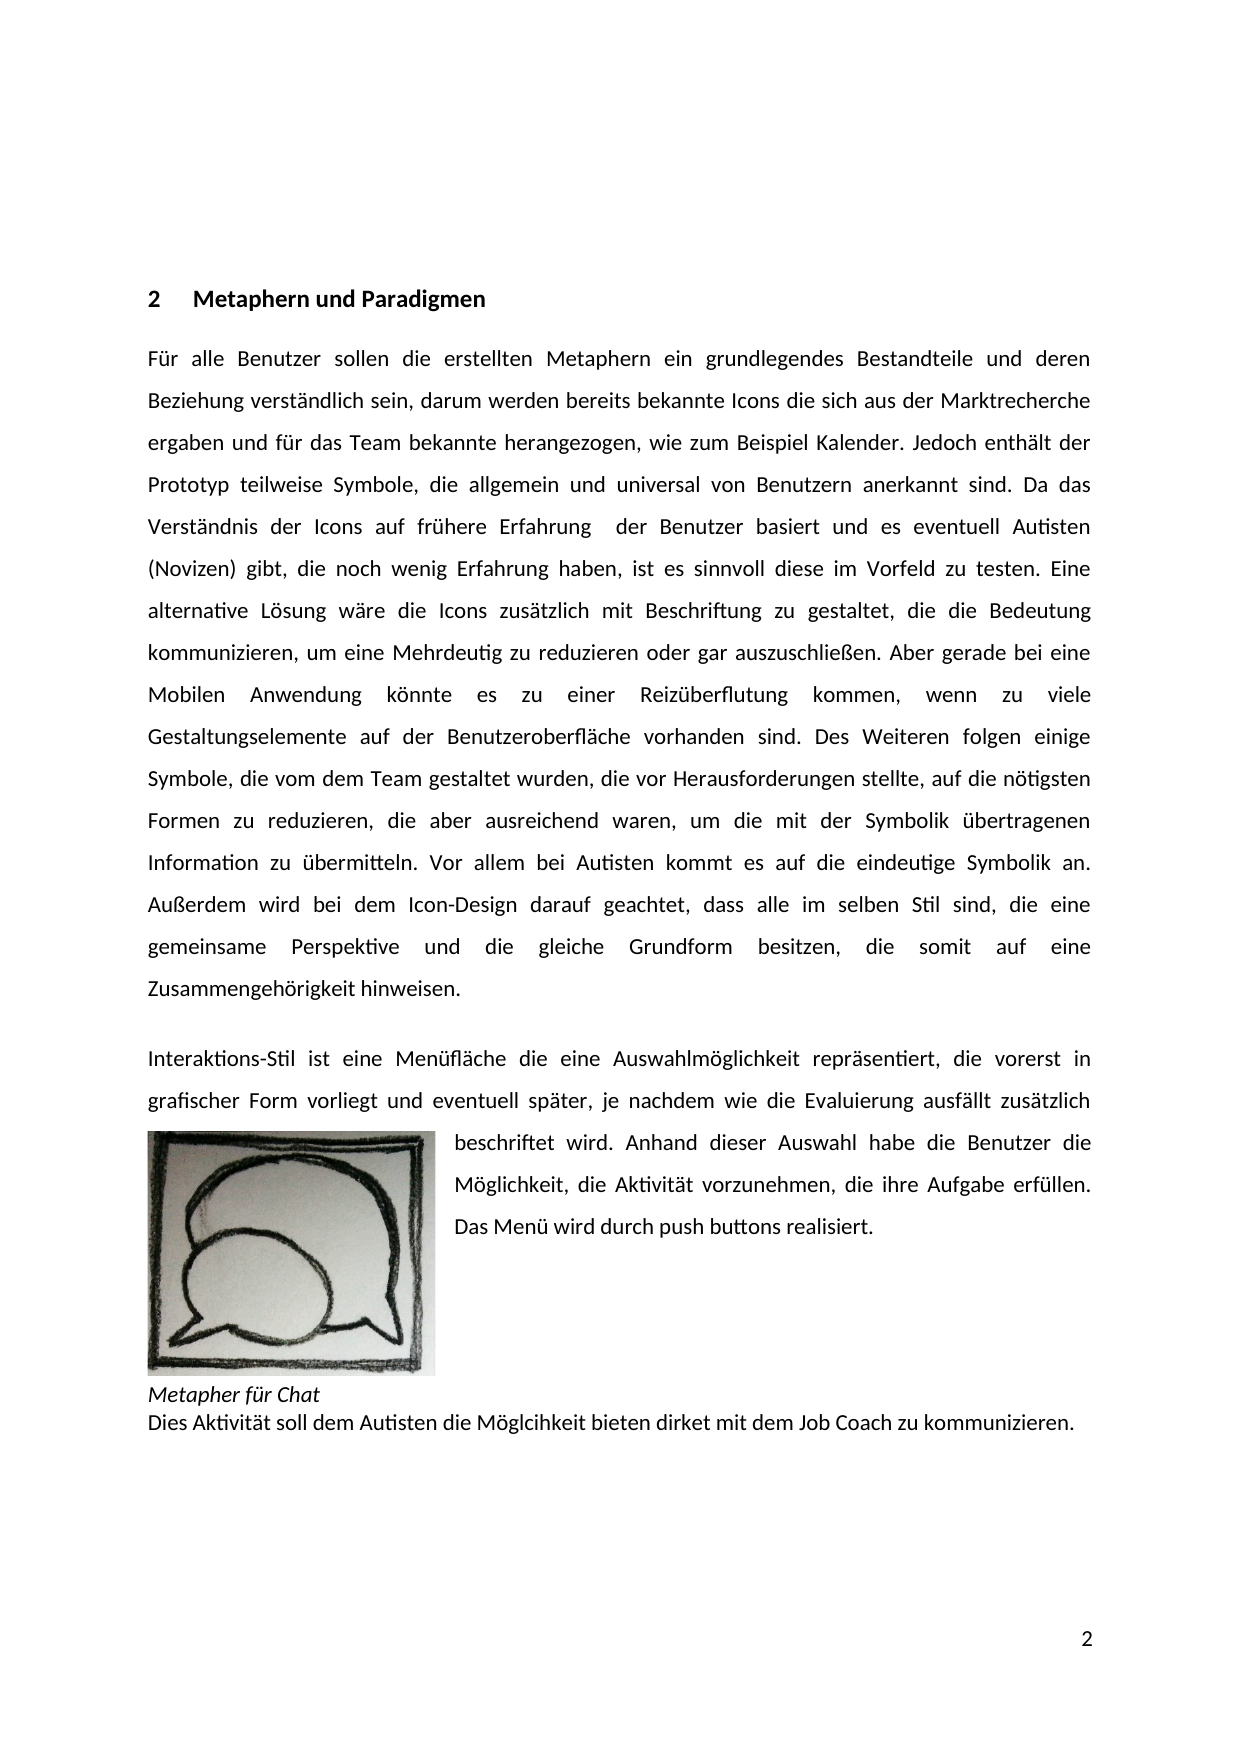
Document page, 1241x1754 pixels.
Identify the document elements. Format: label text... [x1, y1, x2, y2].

text Für alle Benutzer sollen die erstellten Metaphern ein grundlegendes Bestandteile und deren Beziehung verständlich sein, darum werden bereits bekannte Icons die sich aus der Marktrecherche ergaben und für das Team bekannte herangezogen, wie zum Beispiel Kalender. Jedoch enthält der Prototyp teilweise Symbole, die allgemein und universal von Benutzern anerkannt sind. Da das Verständnis der Icons auf frühere Erfahrung der Benutzer basiert und es eventuell Autisten (Novizen) gibt, die noch wenig Erfahrung haben, ist es sinnvoll diese im Vorfeld zu testen. Eine alternative Lösung wäre die Icons zusätzlich mit Beschriftung zu gestaltet, die die Bedeutung kommunizieren, um eine Mehrdeutig zu reduzieren oder gar auszuschließen. Aber gerade bei eine Mobilen Anwendung könnte es zu einer Reizüberflutung kommen, wenn zu viele Gestaltungselemente auf der Benutzeroberfläche vorhanden sind. Des Weiteren folgen einige Symbole, die vom dem Team gestaltet wurden, die vor Herausforderungen stellte, auf die nötigsten Formen zu reduzieren, die aber ausreichend waren, um die mit der Symbolik übertragenen Information zu übermitteln. Vor allem bei Autisten kommt es auf die eindeutige Symbolik an. Außerdem wird bei dem Icon-Design darauf geachtet, dass alle im selben Stil sind, die eine gemeinsame Perspektive und die gleiche Grundform besitzen, die somit auf eine Zusammengehörigkeit hinweisen. [148, 344, 1092, 1002]
text Interaktions-Stil ist eine Menüfläche die eine Auswahlmöglichkeit repräsentiert, die vorerst in grafischer Form vorliegt und eventuell später, je nachdem wie die Evaluierung ausfällt zusätzlich beschriftet wird. Anhand dieser Auswahl habe die Benutzer die Möglichkeit, die Aktivität vorzunehmen, die ihre Aufgabe erfüllen. Das Menü wird durch push buttons realisiert. [148, 1044, 1092, 1240]
text Dies Aktivität soll dem Autisten die Möglcihkeit bieten dirket mit dem Job Coach zu kommunizieren. [148, 1408, 1092, 1436]
subtitle Metaphern und Paradigmen [148, 283, 1092, 314]
text Metapher für Chat [148, 1380, 1092, 1408]
picture [147, 1131, 436, 1376]
